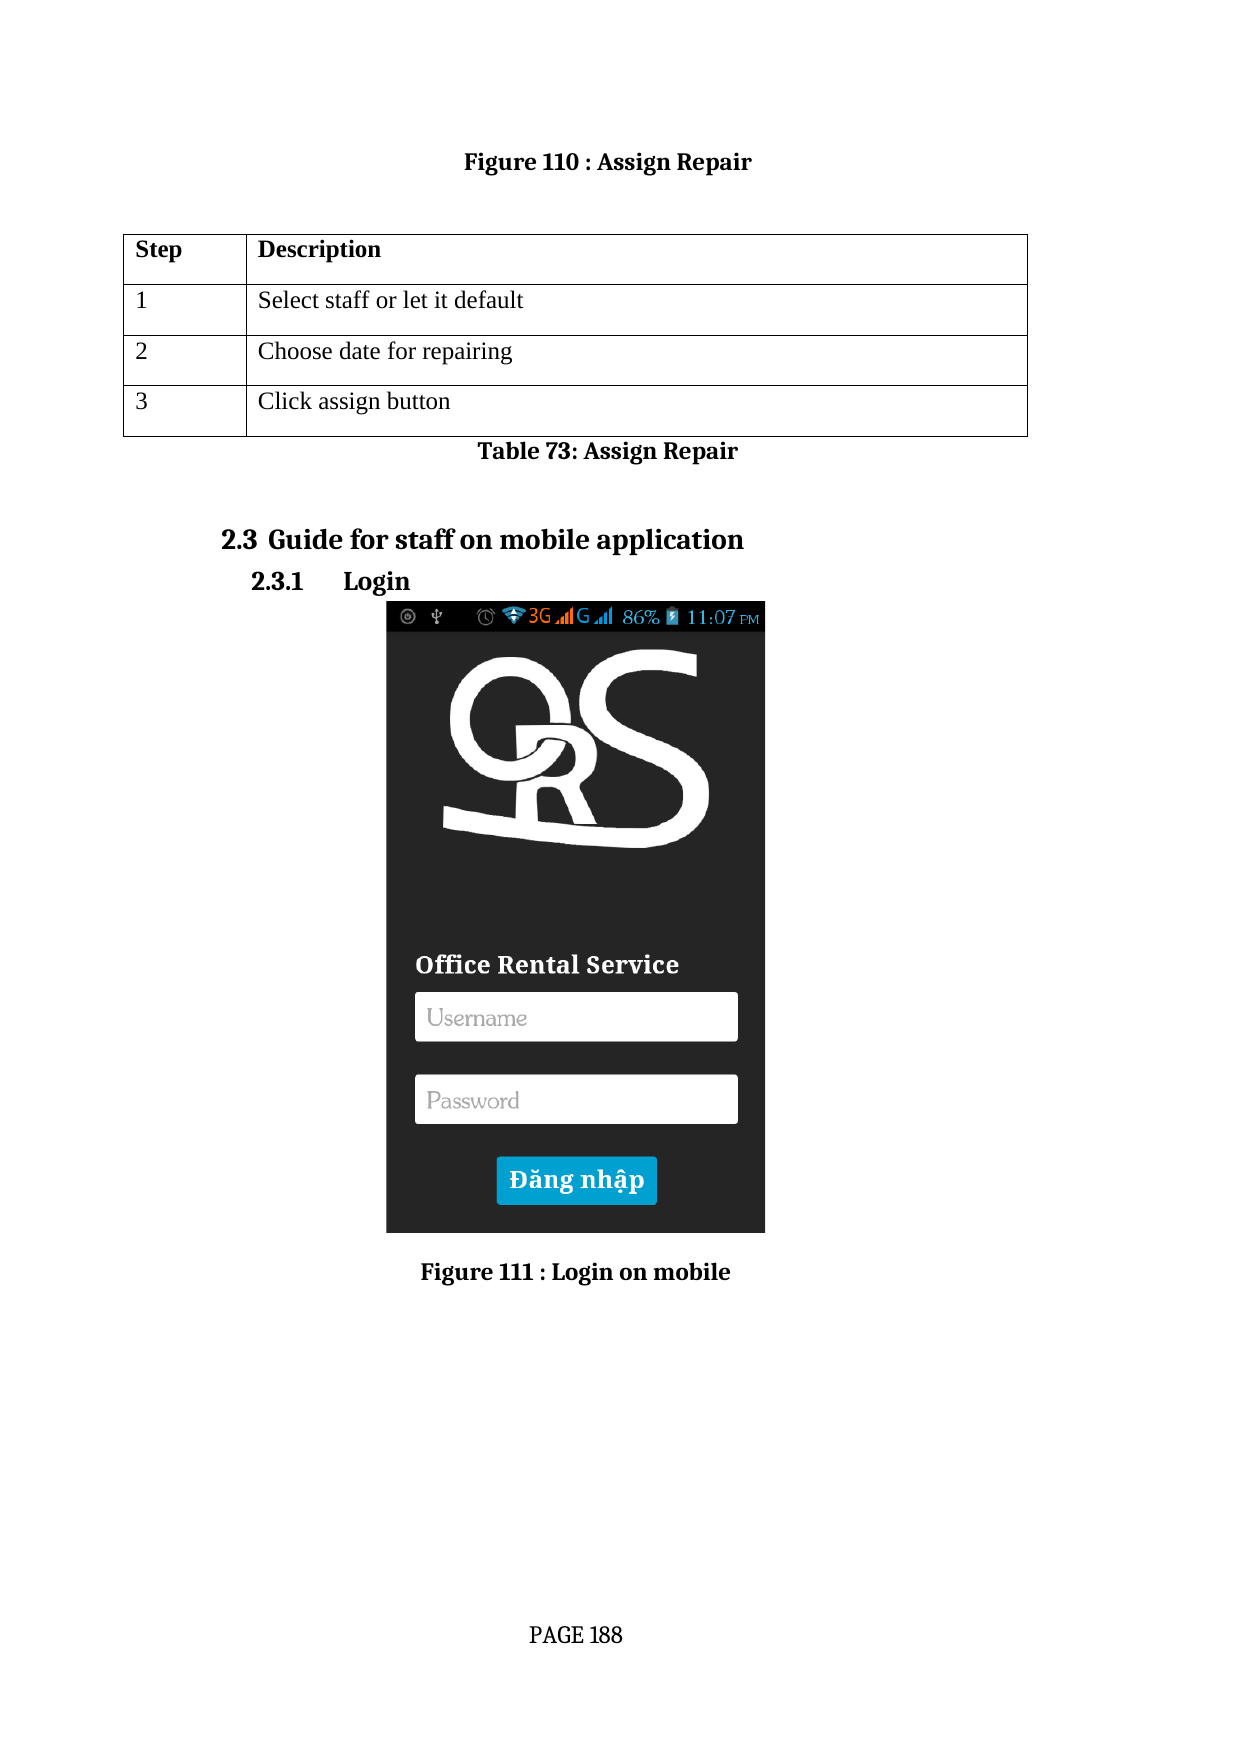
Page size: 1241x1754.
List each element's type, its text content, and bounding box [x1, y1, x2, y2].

picture [386, 601, 766, 1233]
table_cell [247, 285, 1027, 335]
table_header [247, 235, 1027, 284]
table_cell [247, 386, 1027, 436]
subtitle Login [251, 566, 1033, 597]
subtitle Guide for staff on mobile application [221, 523, 1033, 556]
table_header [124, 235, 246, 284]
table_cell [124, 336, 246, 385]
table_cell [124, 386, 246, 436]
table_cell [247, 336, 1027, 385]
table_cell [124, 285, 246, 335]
